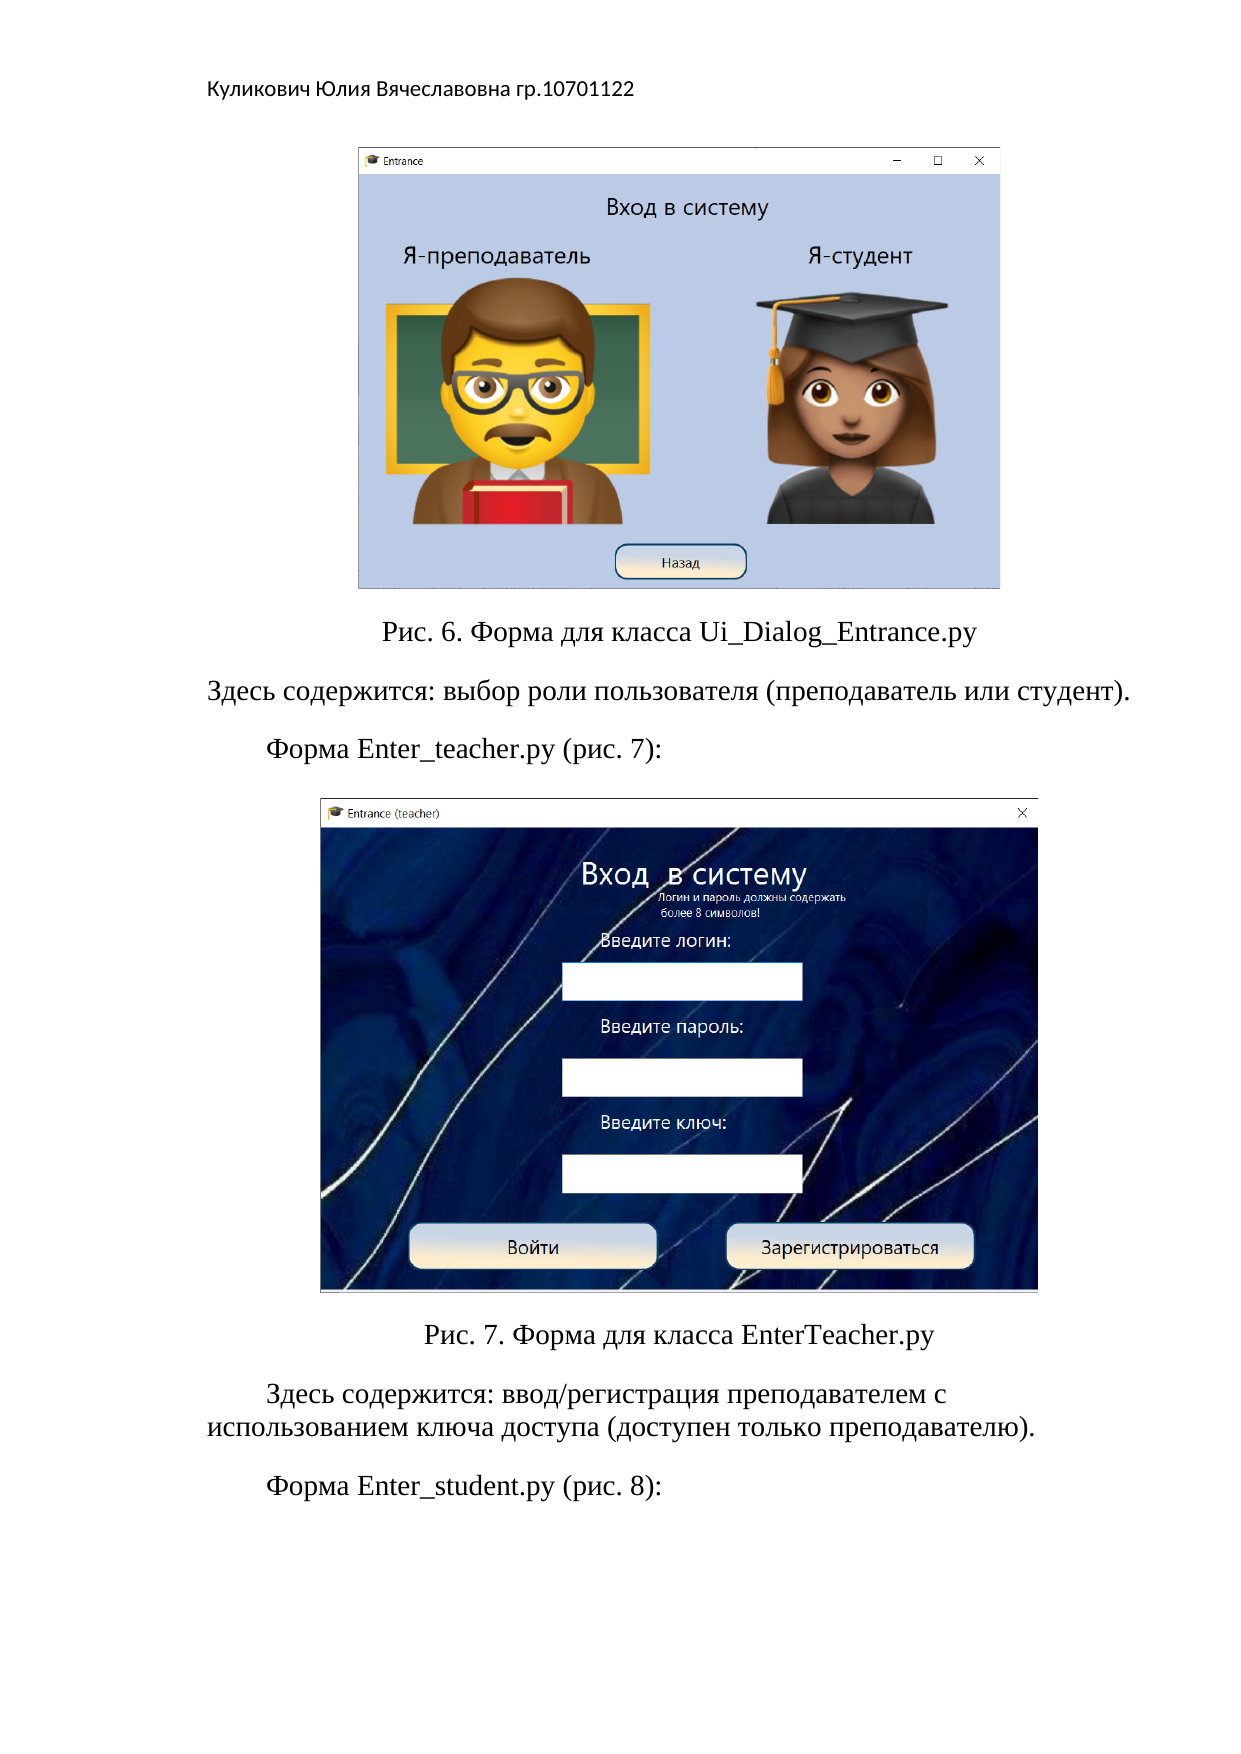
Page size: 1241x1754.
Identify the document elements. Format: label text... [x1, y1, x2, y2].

text Рис. 6. Форма для класса Ui_Dialog_Entrance.py [207, 614, 1152, 648]
picture [320, 798, 1038, 1293]
text Рис. 7. Форма для класса EnterTeacher.py [207, 1317, 1152, 1351]
picture [358, 147, 1001, 589]
text Форма Enter_student.py (рис. 8): [207, 1468, 1152, 1502]
text Форма Enter_teacher.py (рис. 7): [207, 731, 1152, 765]
text Здесь содержится: ввод/регистрация преподавателем с использованием ключа доступа (доступен только преподавателю). [207, 1376, 1152, 1443]
text Здесь содержится: выбор роли пользователя (преподаватель или студент). [207, 673, 1152, 706]
